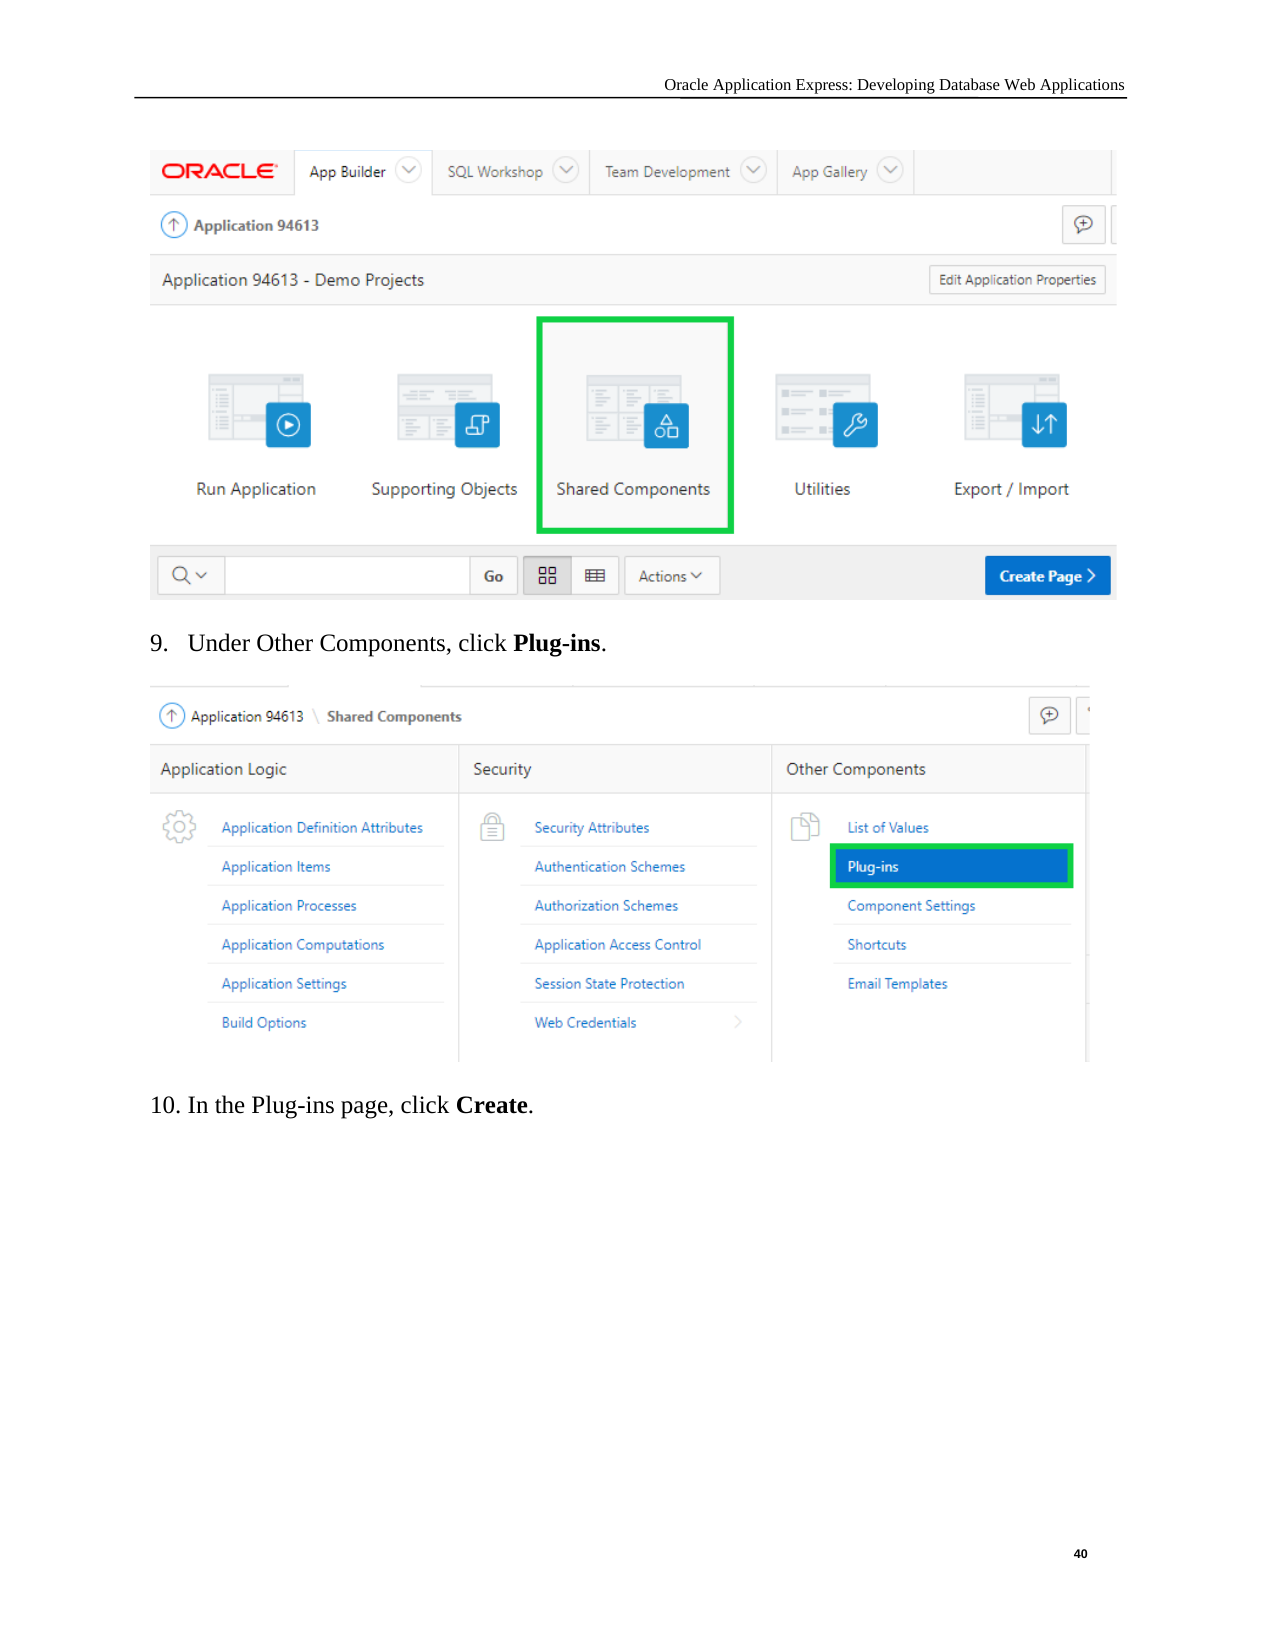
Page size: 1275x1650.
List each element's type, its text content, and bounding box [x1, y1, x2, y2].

list In the Plug-ins page, click Create. [150, 1090, 1125, 1119]
list Under Other Components, click Plug-ins. [150, 628, 1125, 686]
picture [150, 150, 1117, 600]
picture [150, 685, 1090, 1062]
